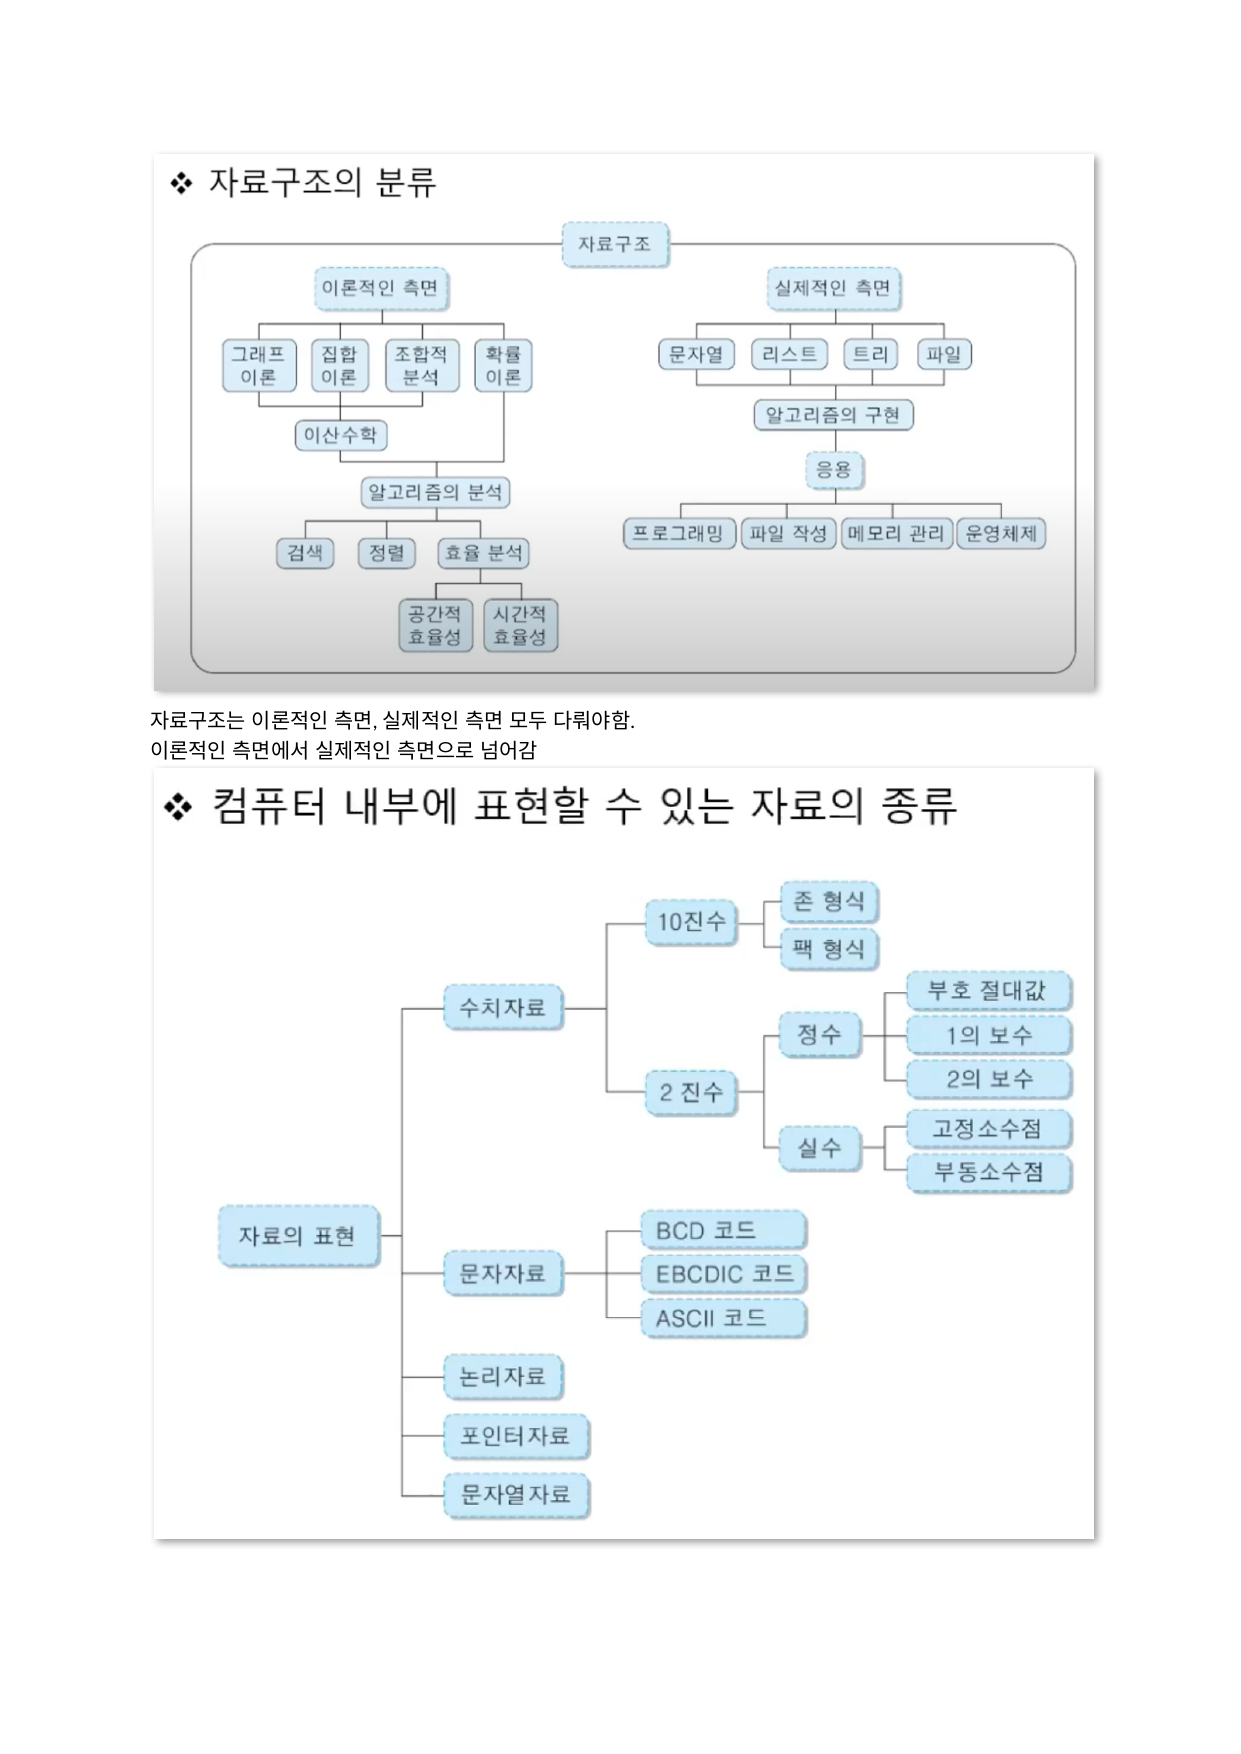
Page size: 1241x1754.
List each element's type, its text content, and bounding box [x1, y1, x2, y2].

picture [154, 768, 1094, 1539]
text 자료구조는 이론적인 측면, 실제적인 측면 모두 다뤄야함. [150, 704, 1090, 734]
text 이론적인 측면에서 실제적인 측면으로 넘어감 [150, 734, 1090, 765]
picture [154, 154, 1094, 691]
